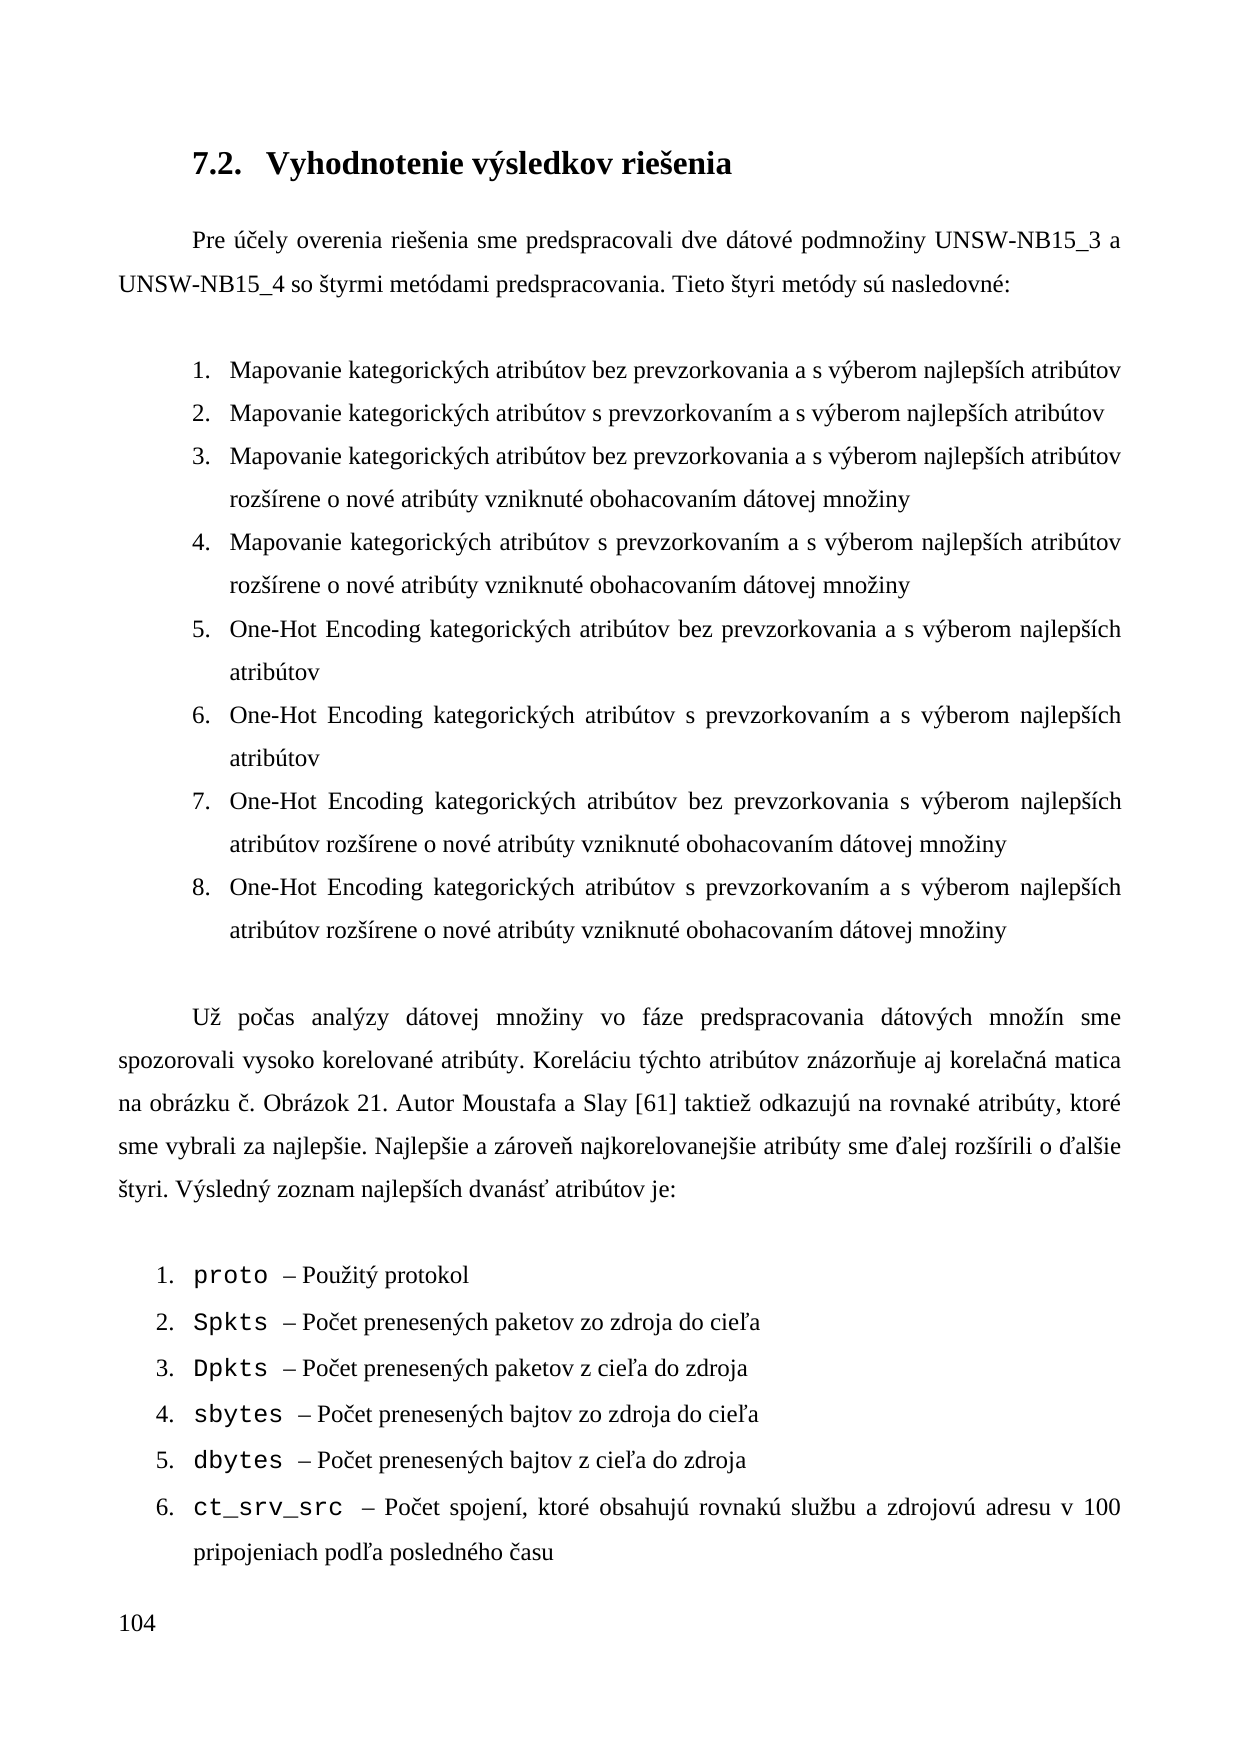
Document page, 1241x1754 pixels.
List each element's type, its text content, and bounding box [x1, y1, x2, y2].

list proto – Použitý protokol [156, 1261, 1122, 1291]
list Mapovanie kategorických atribútov bez prevzorkovania a s výberom najlepších atribútov [192, 355, 1122, 384]
list Mapovanie kategorických atribútov s prevzorkovaním a s výberom najlepších atribútov rozšírene o nové atribúty vzniknuté obohacovaním dátovej množiny [192, 527, 1122, 599]
list One-Hot Encoding kategorických atribútov bez prevzorkovania a s výberom najlepších atribútov [192, 614, 1122, 686]
list sbytes – Počet prenesených bajtov zo zdroja do cieľa [156, 1399, 1122, 1430]
text Už počas analýzy dátovej množiny vo fáze predspracovania dátových množín sme spozorovali vysoko korelované atribúty. Koreláciu týchto atribútov znázorňuje aj korelačná matica na obrázku č. 21. Autor Moustafa a Slay [61] taktiež odkazujú na rovnaké atribúty, ktoré sme vybrali za najlepšie. Najlepšie a zároveň najkorelovanejšie atribúty sme ďalej rozšírili o ďalšie štyri. Výsledný zoznam najlepších dvanásť atribútov je: [118, 1002, 1122, 1203]
list Mapovanie kategorických atribútov s prevzorkovaním a s výberom najlepších atribútov [192, 398, 1122, 427]
subtitle Vyhodnotenie výsledkov riešenia [192, 143, 1122, 181]
list One-Hot Encoding kategorických atribútov bez prevzorkovania s výberom najlepších atribútov rozšírene o nové atribúty vzniknuté obohacovaním dátovej množiny [192, 786, 1122, 858]
list dbytes – Počet prenesených bajtov z cieľa do zdroja [156, 1446, 1122, 1476]
list ct_srv_src – Počet spojení, ktoré obsahujú rovnakú službu a zdrojovú adresu v 100 pripojeniach podľa posledného času [156, 1492, 1122, 1566]
list Dpkts – Počet prenesených paketov z cieľa do zdroja [156, 1353, 1122, 1384]
list One-Hot Encoding kategorických atribútov s prevzorkovaním a s výberom najlepších atribútov rozšírene o nové atribúty vzniknuté obohacovaním dátovej množiny [192, 872, 1122, 944]
text Pre účely overenia riešenia sme predspracovali dve dátové podmnožiny UNSW-NB15_3 a UNSW-NB15_4 so štyrmi metódami predspracovania. Tieto štyri metódy sú nasledovné: [118, 226, 1122, 297]
list Spkts – Počet prenesených paketov zo zdroja do cieľa [156, 1307, 1122, 1338]
list Mapovanie kategorických atribútov bez prevzorkovania a s výberom najlepších atribútov rozšírene o nové atribúty vzniknuté obohacovaním dátovej množiny [192, 441, 1122, 513]
list One-Hot Encoding kategorických atribútov s prevzorkovaním a s výberom najlepších atribútov [192, 700, 1122, 772]
